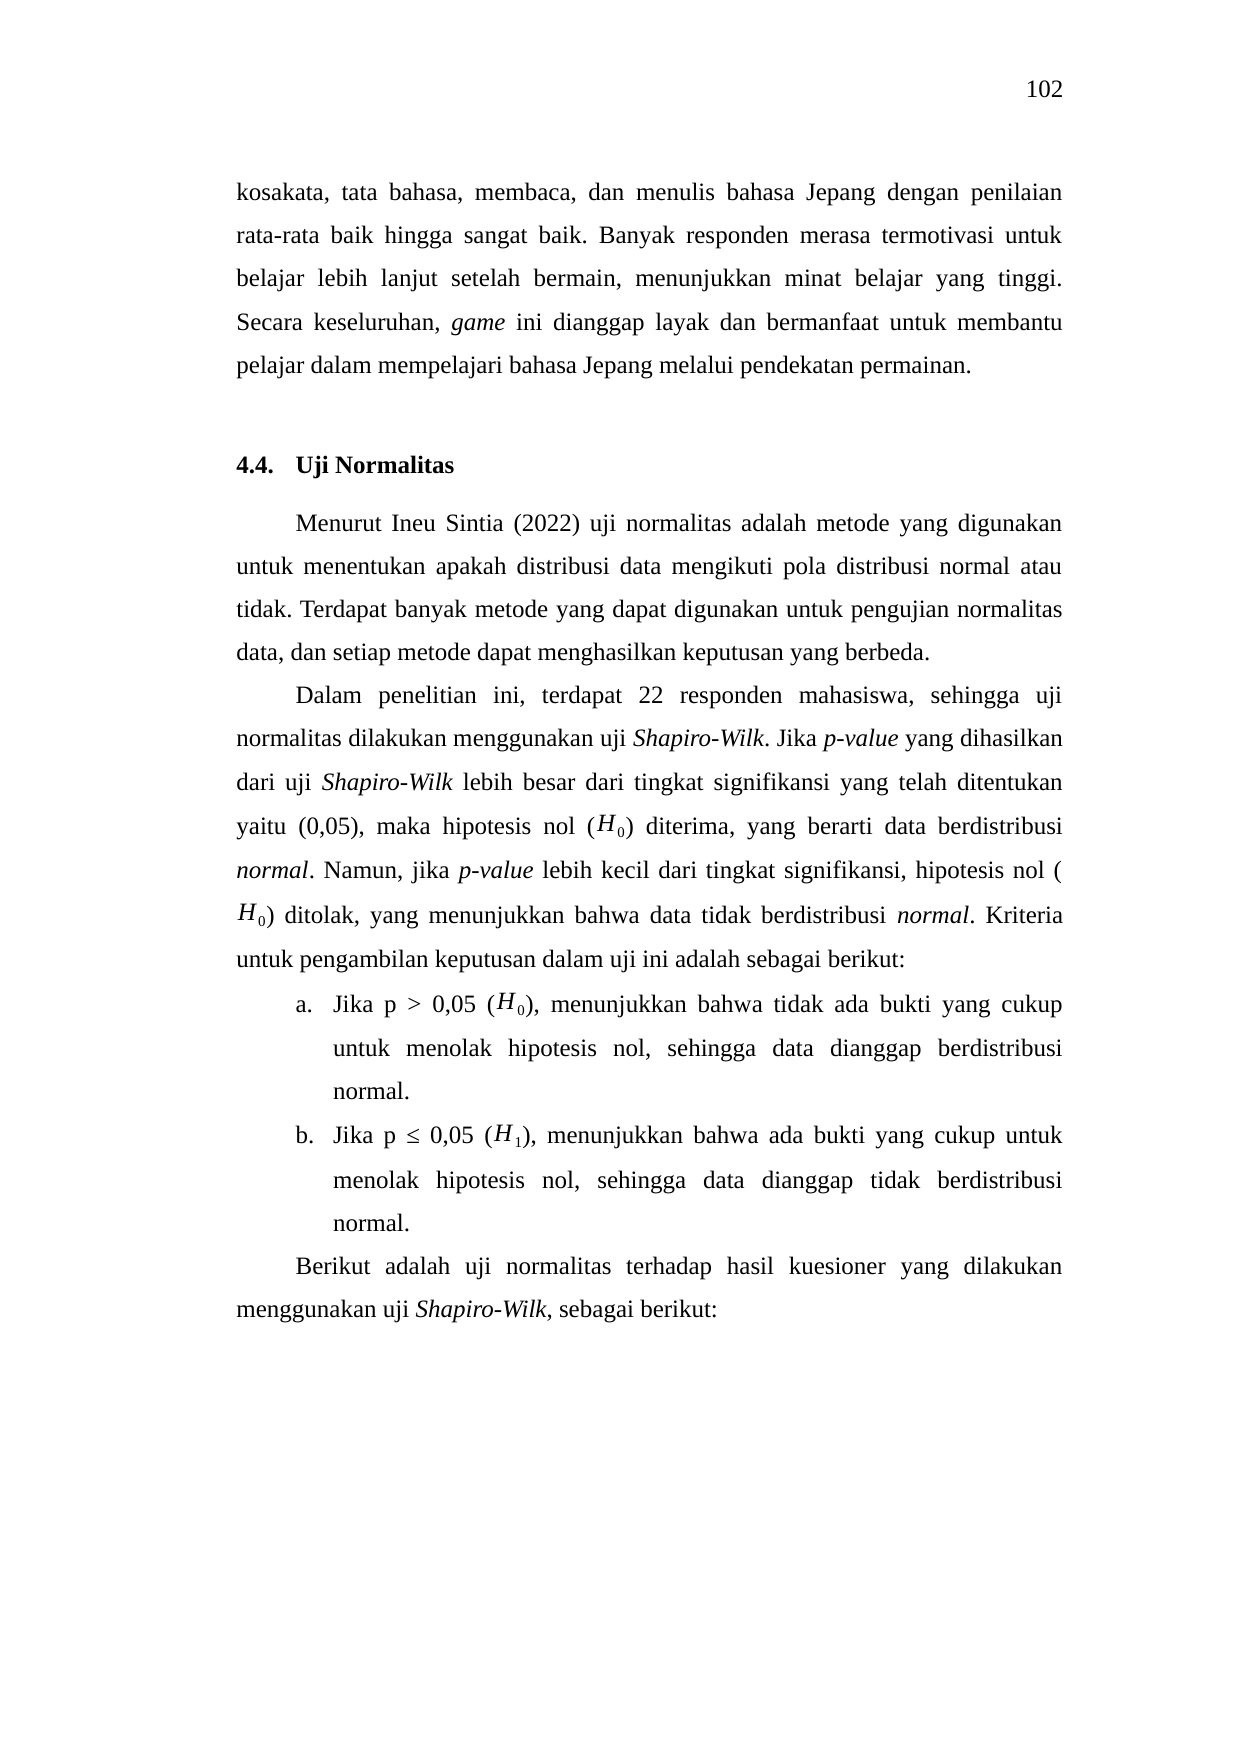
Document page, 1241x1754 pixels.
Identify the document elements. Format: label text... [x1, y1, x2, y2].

text Menurut Ineu Sintia (2022) uji normalitas adalah metode yang digunakan untuk menentukan apakah distribusi data mengikuti pola distribusi normal atau tidak. Terdapat banyak metode yang dapat digunakan untuk pengujian normalitas data, dan setiap metode dapat menghasilkan keputusan yang berbeda. [236, 508, 1063, 666]
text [236, 177, 1063, 378]
text Dalam penelitian ini, terdapat 22 responden mahasiswa, sehingga uji normalitas dilakukan menggunakan uji Shapiro-Wilk. Jika p-value yang dihasilkan dari uji Shapiro-Wilk lebih besar dari tingkat signifikansi yang telah ditentukan yaitu (0,05), maka hipotesis nol () diterima, yang berarti data berdistribusi normal. Namun, jika p-value lebih kecil dari tingkat signifikansi, hipotesis nol () ditolak, yang menunjukkan bahwa data tidak berdistribusi normal. Kriteria untuk pengambilan keputusan dalam uji ini adalah sebagai berikut: [236, 680, 1063, 973]
text Berikut adalah uji normalitas terhadap hasil kuesioner yang dilakukan menggunakan uji Shapiro-Wilk, sebagai berikut: [236, 1251, 1063, 1323]
list Jika p ≤ 0,05 (), menunjukkan bahwa ada bukti yang cukup untuk menolak hipotesis nol, sehingga data dianggap tidak berdistribusi normal. [295, 1119, 1063, 1237]
subtitle Uji Normalitas [236, 450, 1063, 479]
list Jika p > 0,05 (), menunjukkan bahwa tidak ada bukti yang cukup untuk menolak hipotesis nol, sehingga data dianggap berdistribusi normal. [295, 987, 1063, 1105]
